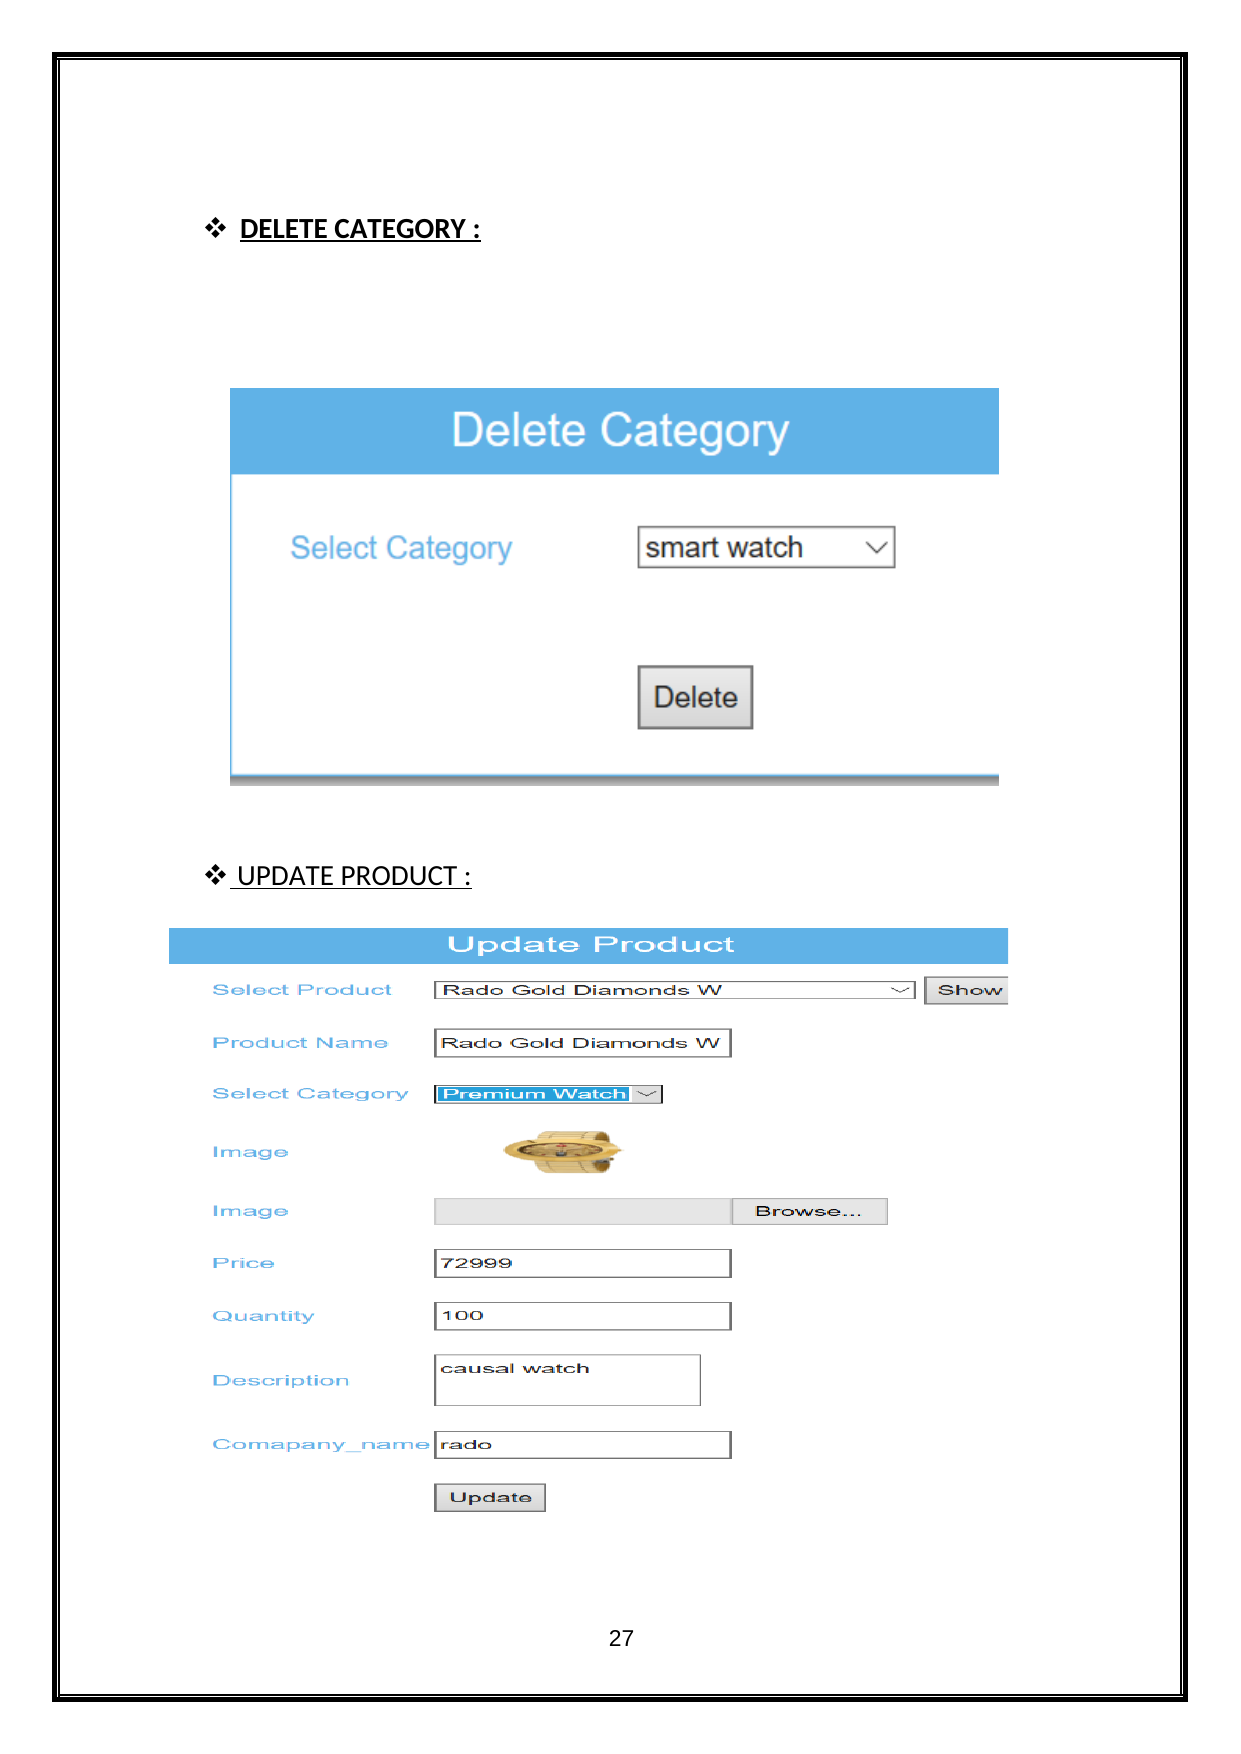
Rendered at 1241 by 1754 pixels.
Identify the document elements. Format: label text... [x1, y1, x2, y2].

picture [169, 928, 1009, 1519]
picture [230, 388, 999, 786]
list DELETE CATEGORY : [202, 210, 1113, 246]
subtitle UPDATE PRODUCT : [202, 857, 1113, 893]
